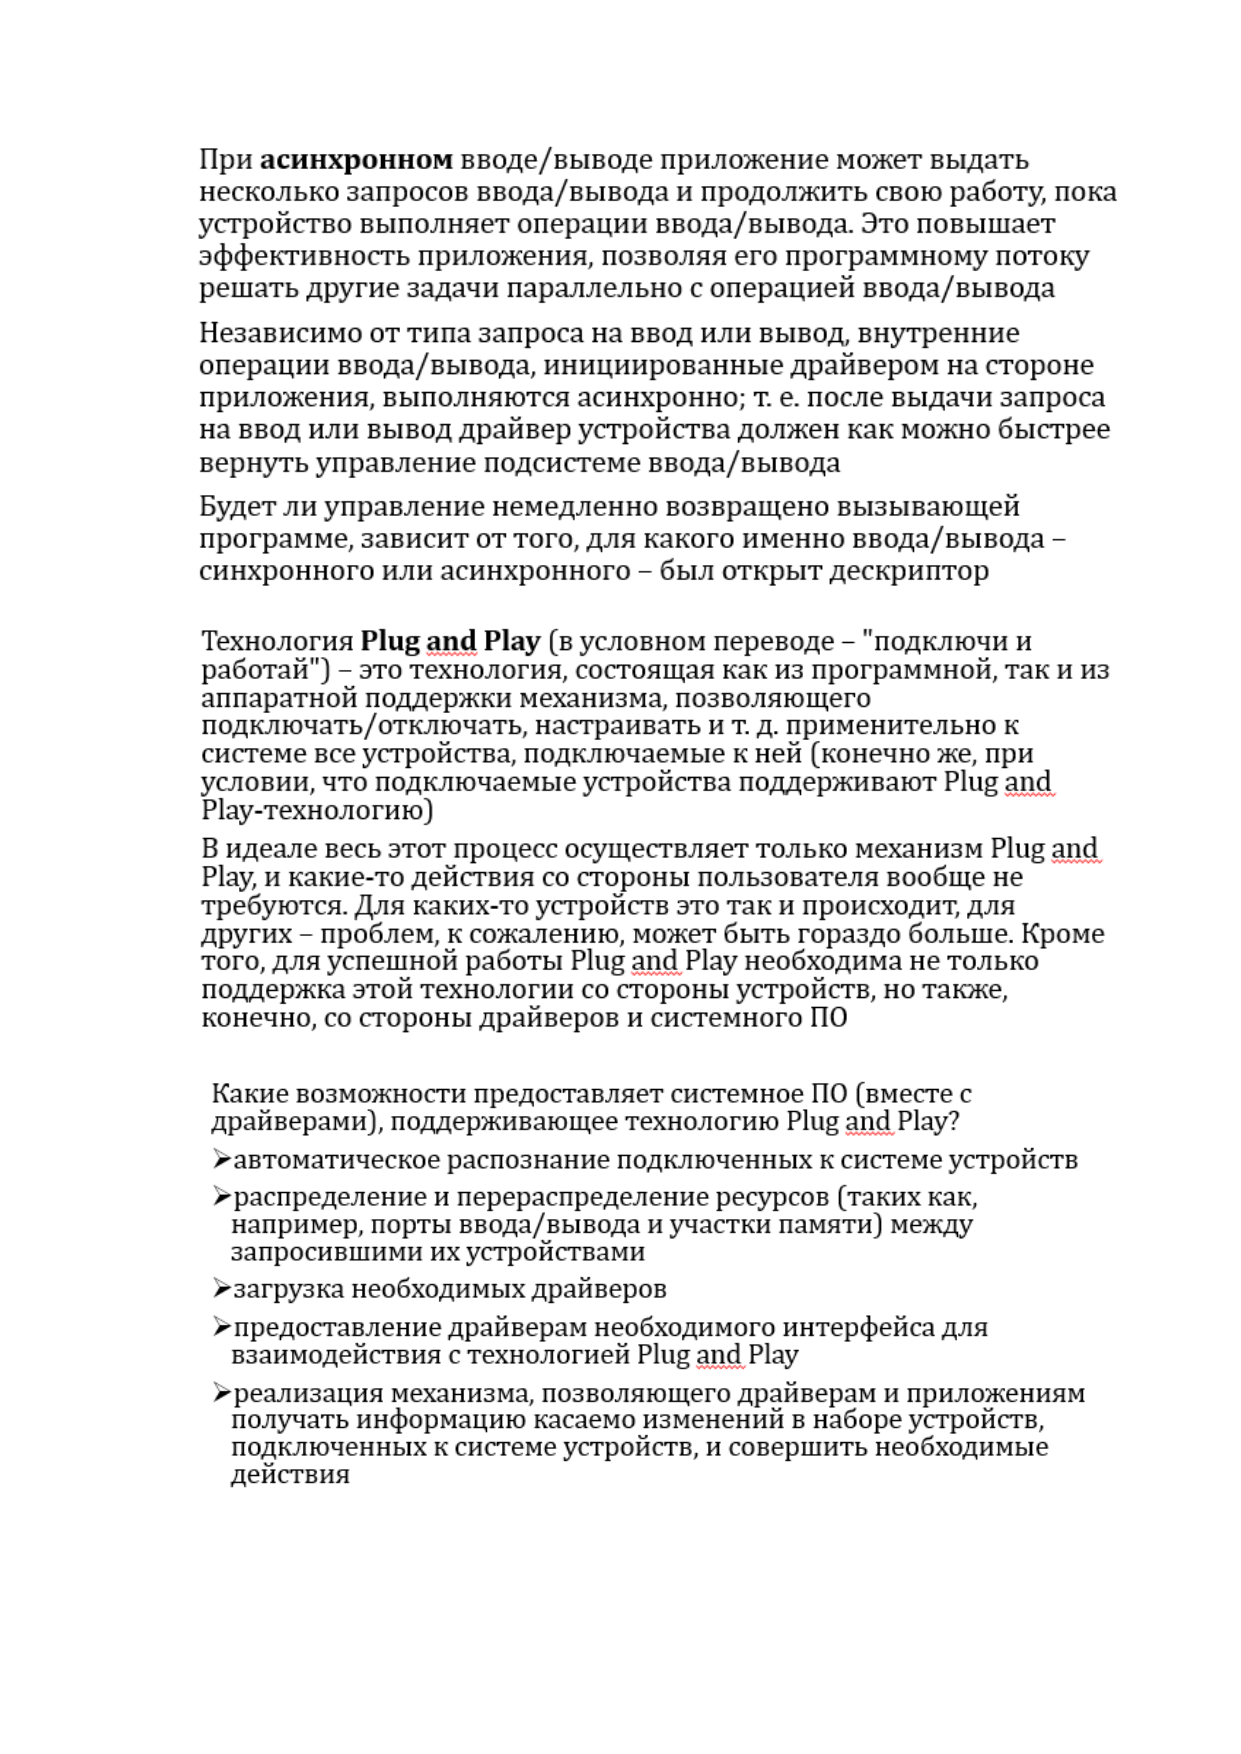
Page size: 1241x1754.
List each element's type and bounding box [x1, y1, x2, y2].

picture [177, 615, 1152, 1051]
picture [177, 118, 1152, 599]
picture [177, 1067, 1152, 1508]
